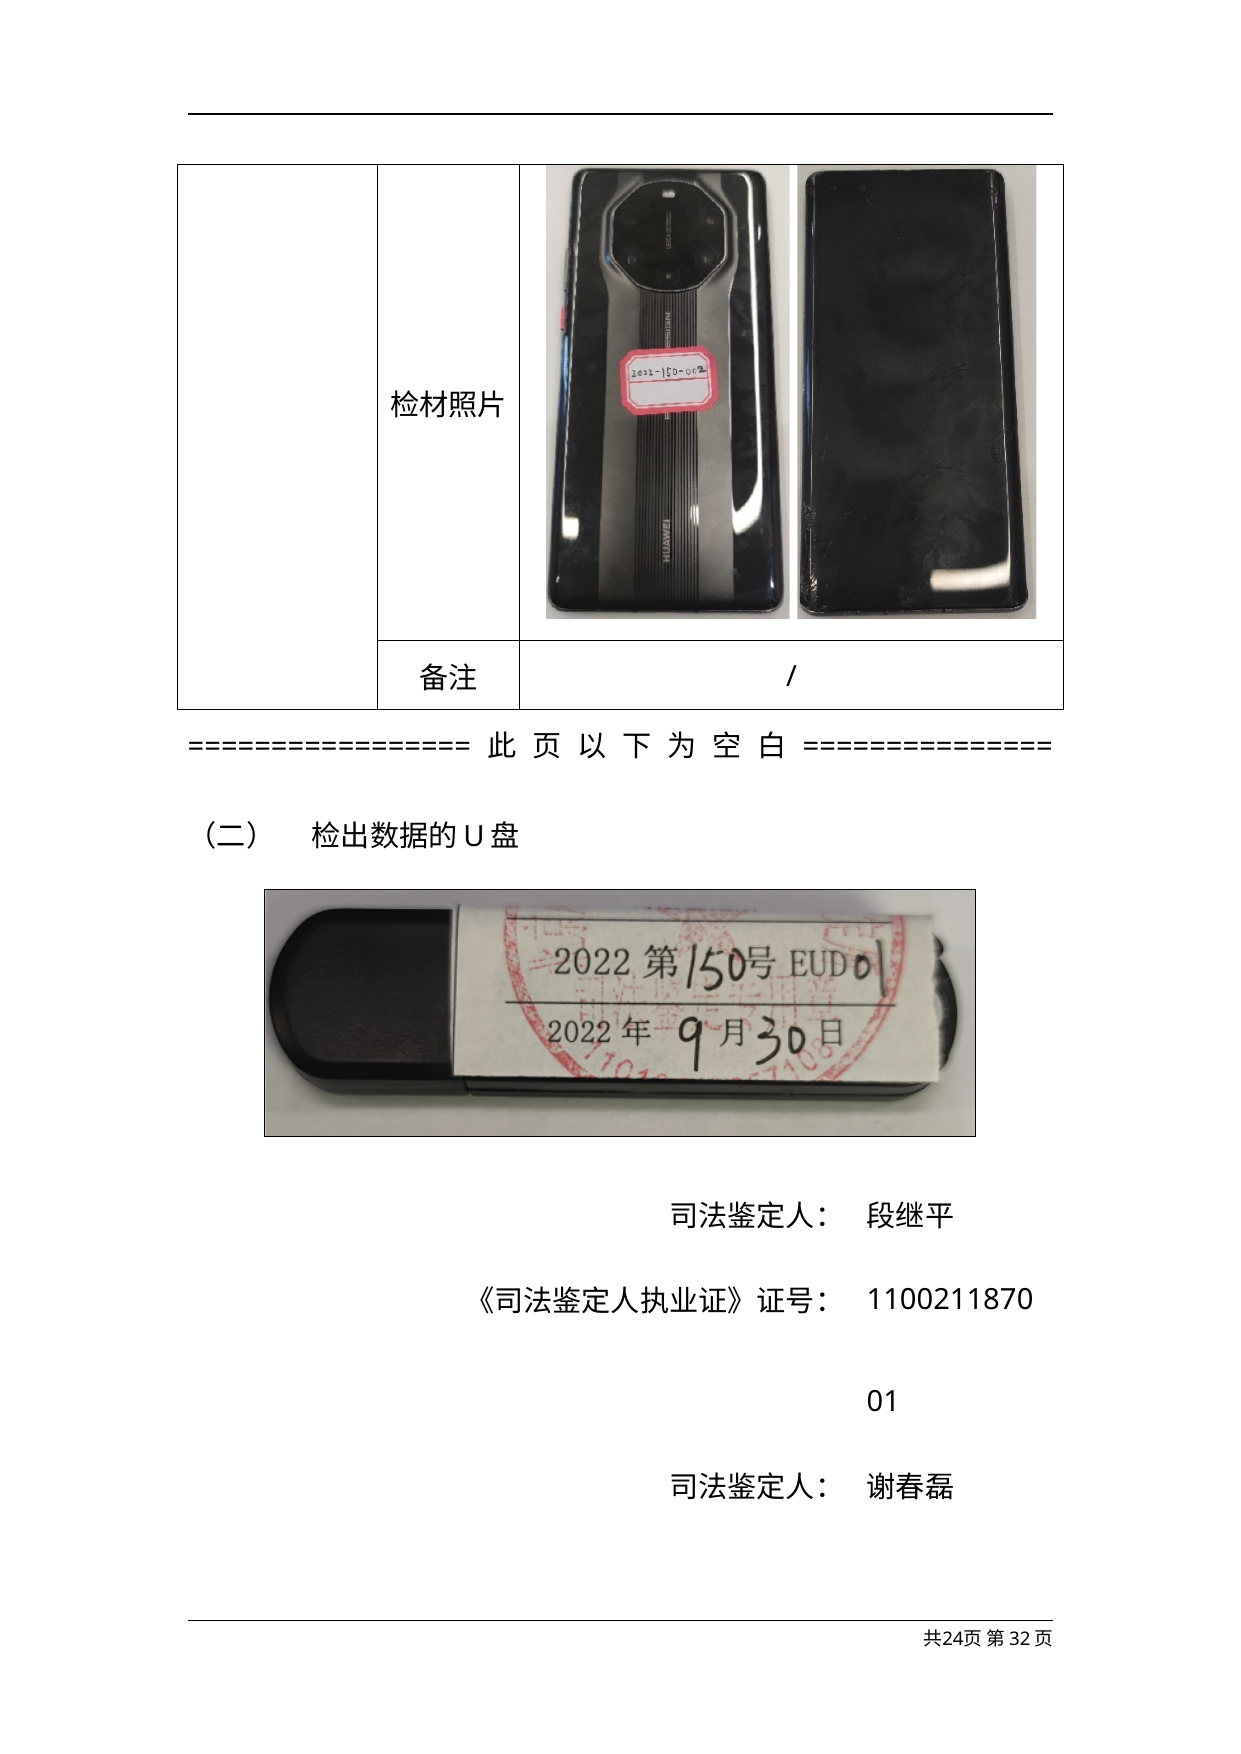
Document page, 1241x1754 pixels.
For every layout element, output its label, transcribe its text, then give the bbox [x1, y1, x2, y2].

table_cell 备注 [378, 641, 519, 709]
table_cell 《司法鉴定人执业证》证号： [423, 1265, 855, 1451]
picture [797, 165, 1037, 619]
table_cell [520, 165, 1063, 640]
table_header 司法鉴定人： [423, 1180, 855, 1264]
table_cell 司法鉴定人： [423, 1451, 855, 1536]
table_cell 110021187001 [855, 1265, 1053, 1451]
picture [546, 165, 790, 619]
table_header 段继平 [855, 1180, 1053, 1264]
table_cell 检材照片 [378, 165, 519, 640]
table_cell 谢春磊 [855, 1451, 1053, 1536]
text 检出数据的U盘 [187, 799, 1053, 867]
text =================此页以下为空白=============== [187, 710, 1053, 778]
picture [265, 890, 975, 1136]
table_cell / [520, 641, 1063, 709]
